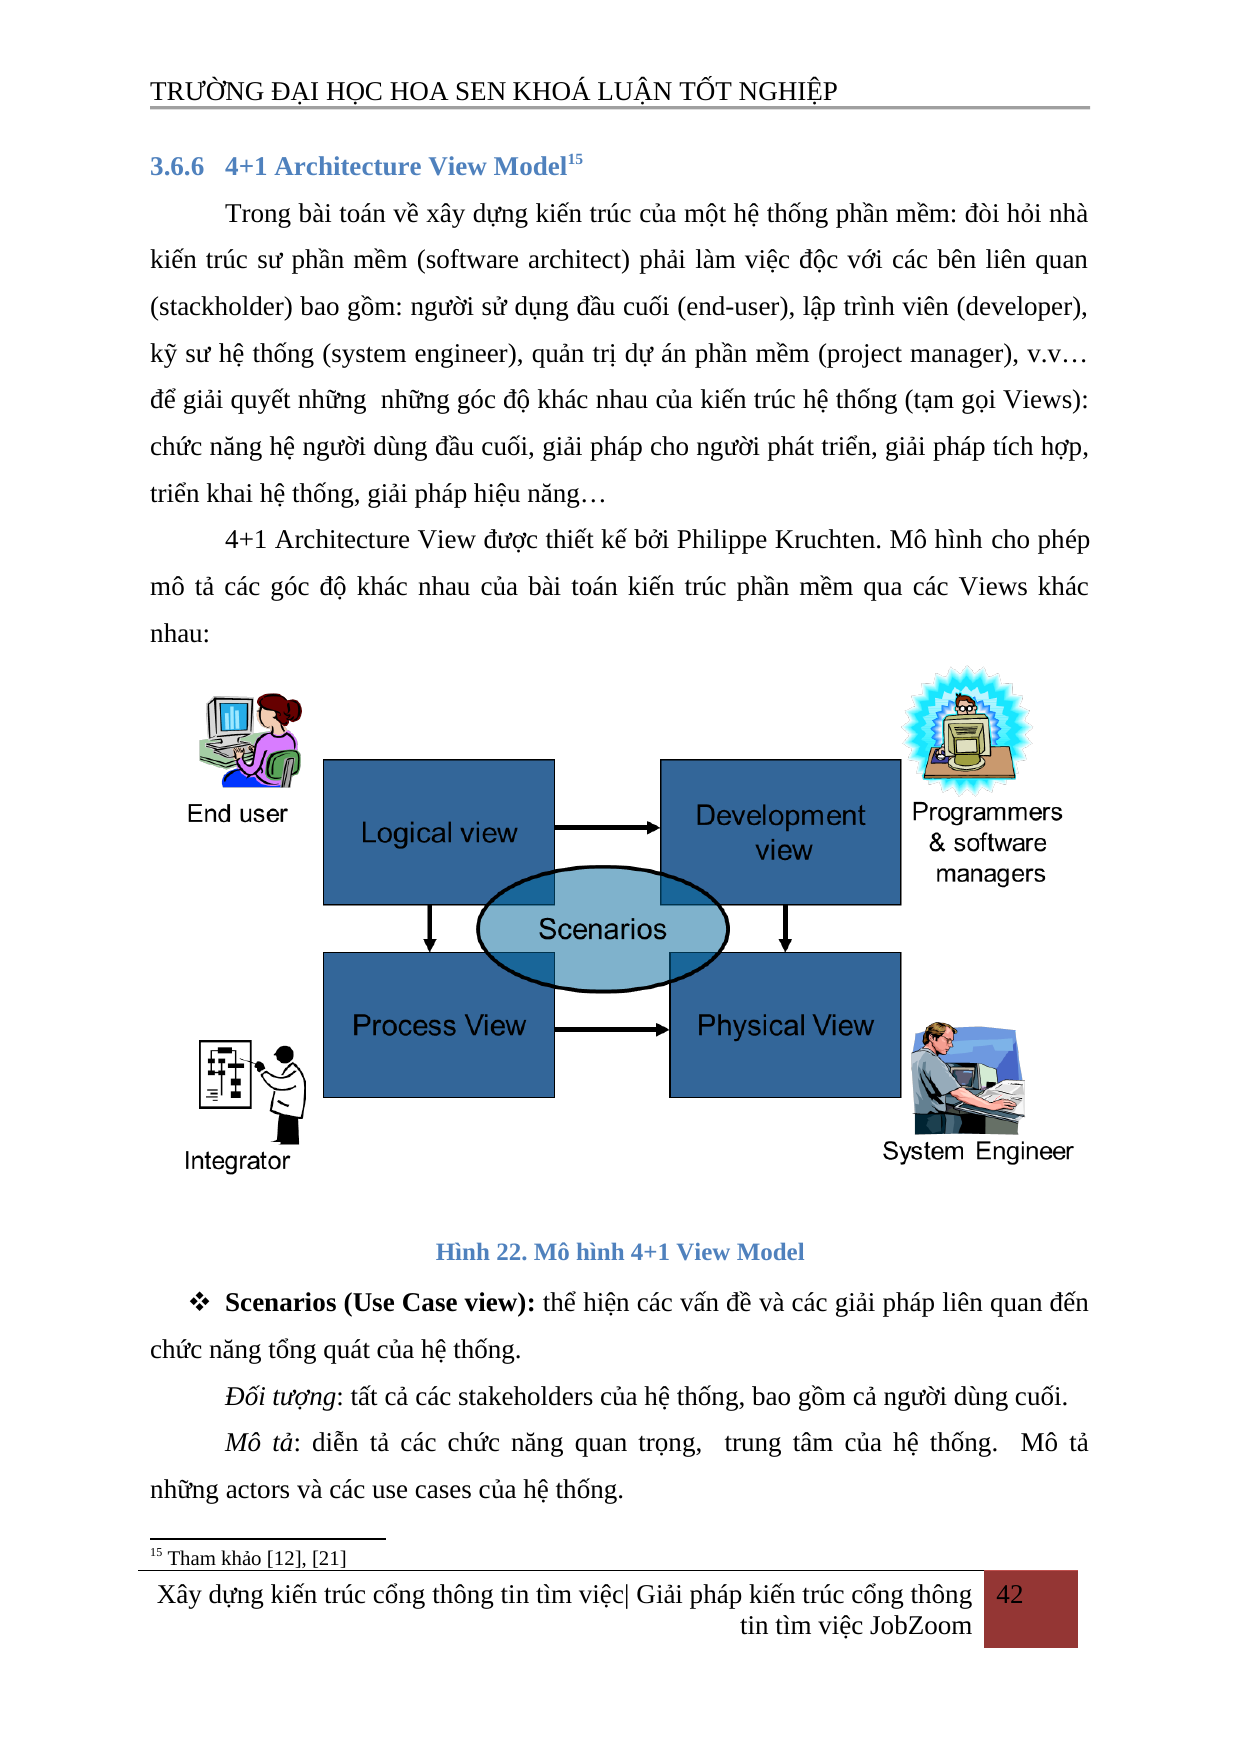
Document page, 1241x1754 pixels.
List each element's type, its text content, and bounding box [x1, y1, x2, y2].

list Scenarios (Use Case view): thể hiện các vấn đề và các giải pháp liên quan đến chức năng tổng quát của hệ thống. [150, 1286, 1090, 1364]
text Trong bài toán về xây dựng kiến trúc của một hệ thống phần mềm: đòi hỏi nhà kiến trúc sư phần mềm (software architect) phải làm việc độc với các bên liên quan (stackholder) bao gồm: người sử dụng đầu cuối (end-user), lập trình viên (developer), kỹ sư hệ thống (system engineer), quản trị dự án phần mềm (project manager), v.v… để giải quyết những những góc độ khác nhau của kiến trúc hệ thống (tạm gọi Views): chức năng hệ người dùng đầu cuối, giải pháp cho người phát triển, giải pháp tích hợp, triển khai hệ thống, giải pháp hiệu năng… [150, 197, 1090, 508]
text 4+1 Architecture View được thiết kế bởi Philippe Kruchten. Mô hình cho phép mô tả các góc độ khác nhau của bài toán kiến trúc phần mềm qua các Views khác nhau: [150, 523, 1090, 648]
picture [150, 663, 1089, 1222]
text Đối tượng: tất cả các stakeholders của hệ thống, bao gồm cả người dùng cuối. [150, 1380, 1090, 1411]
text Mô tả: diễn tả các chức năng quan trọng, trung tâm của hệ thống. Mô tả những actors và các use cases của hệ thống. [150, 1427, 1090, 1504]
text Hình 22. Mô hình 4+1 View Model [150, 1237, 1090, 1266]
subtitle 4+1 Architecture View Model [150, 150, 1090, 181]
